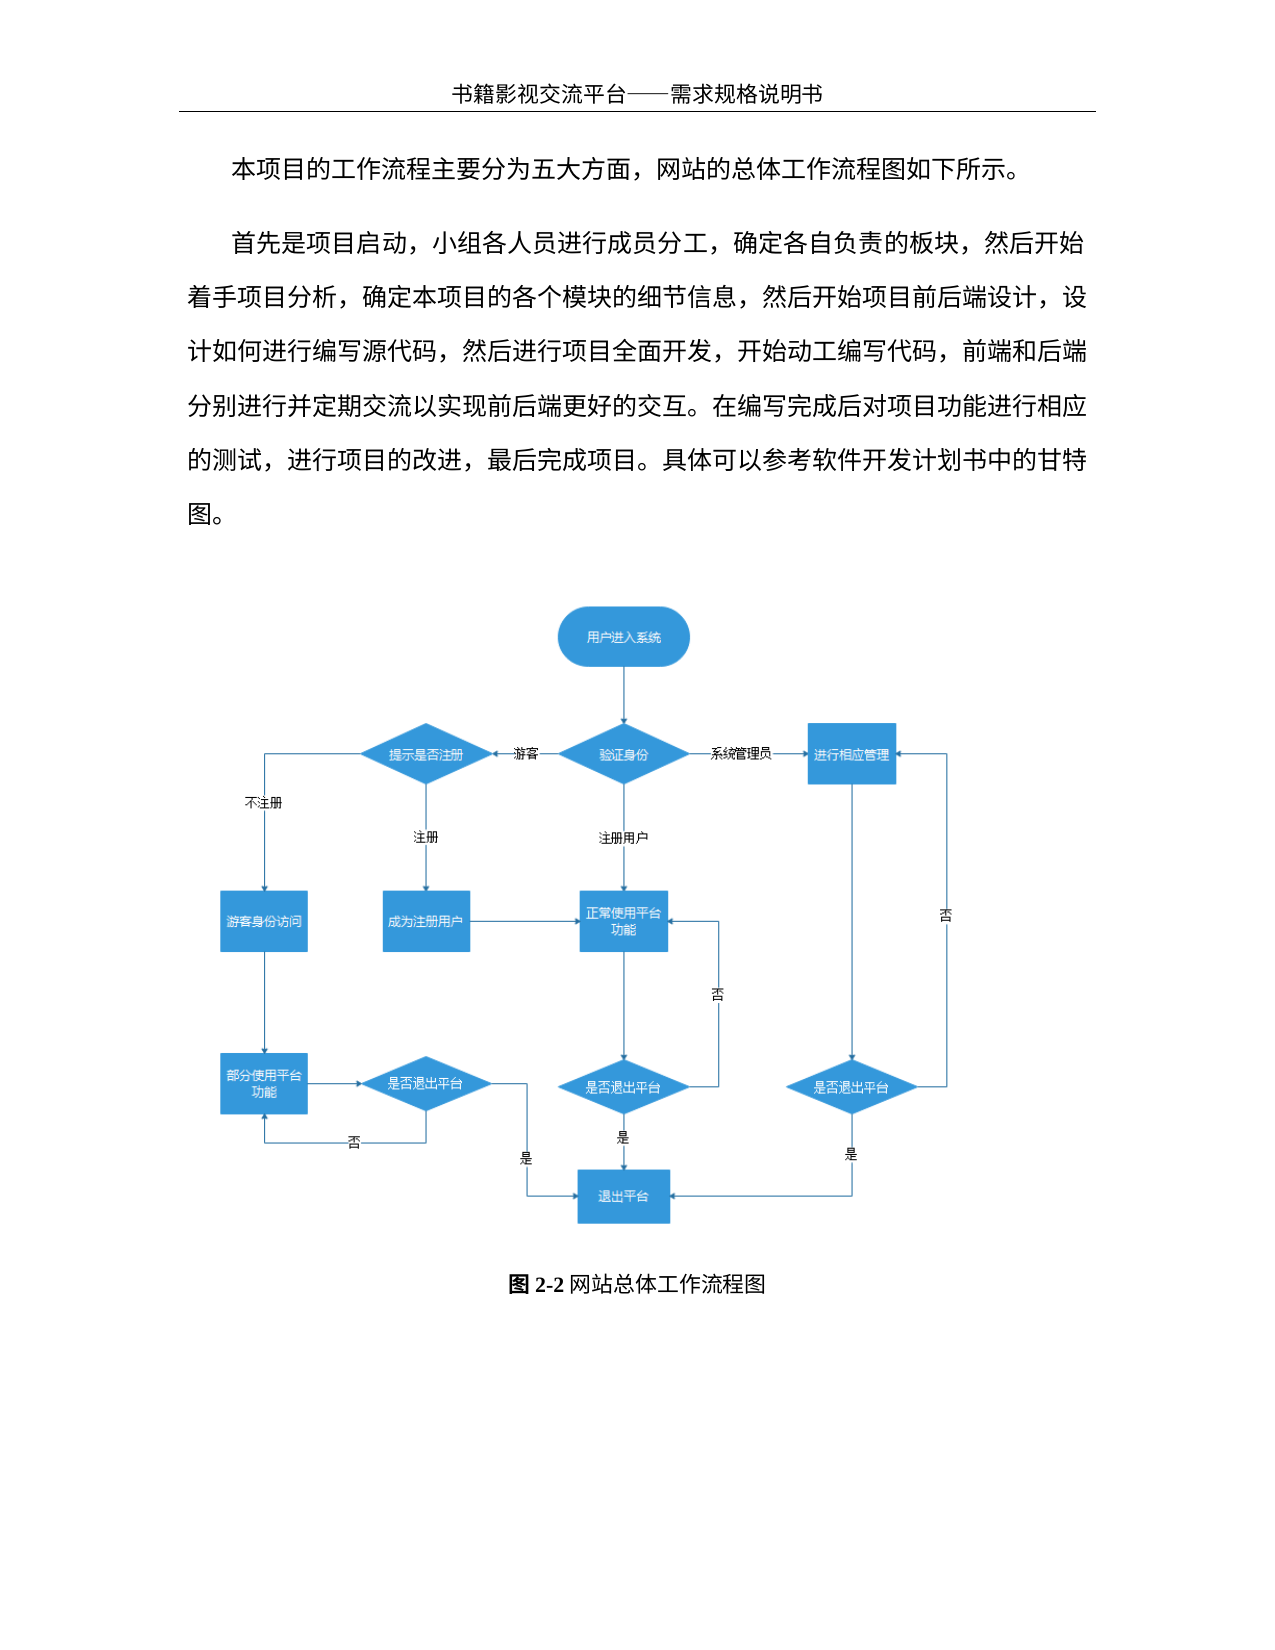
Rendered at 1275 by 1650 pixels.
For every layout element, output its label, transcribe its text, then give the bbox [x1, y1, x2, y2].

text 图2-2 网站总体工作流程图 [187, 1267, 1087, 1299]
text 本项目的工作流程主要分为五大方面，网站的总体工作流程图如下所示。 [187, 150, 1087, 186]
picture [187, 568, 1063, 1231]
text 首先是项目启动，小组各人员进行成员分工，确定各自负责的板块，然后开始着手项目分析，确定本项目的各个模块的细节信息，然后开始项目前后端设计，设计如何进行编写源代码，然后进行项目全面开发，开始动工编写代码，前端和后端分别进行并定期交流以实现前后端更好的交互。在编写完成后对项目功能进行相应的测试，进行项目的改进，最后完成项目。具体可以参考软件开发计划书中的甘特图。 [187, 223, 1087, 531]
